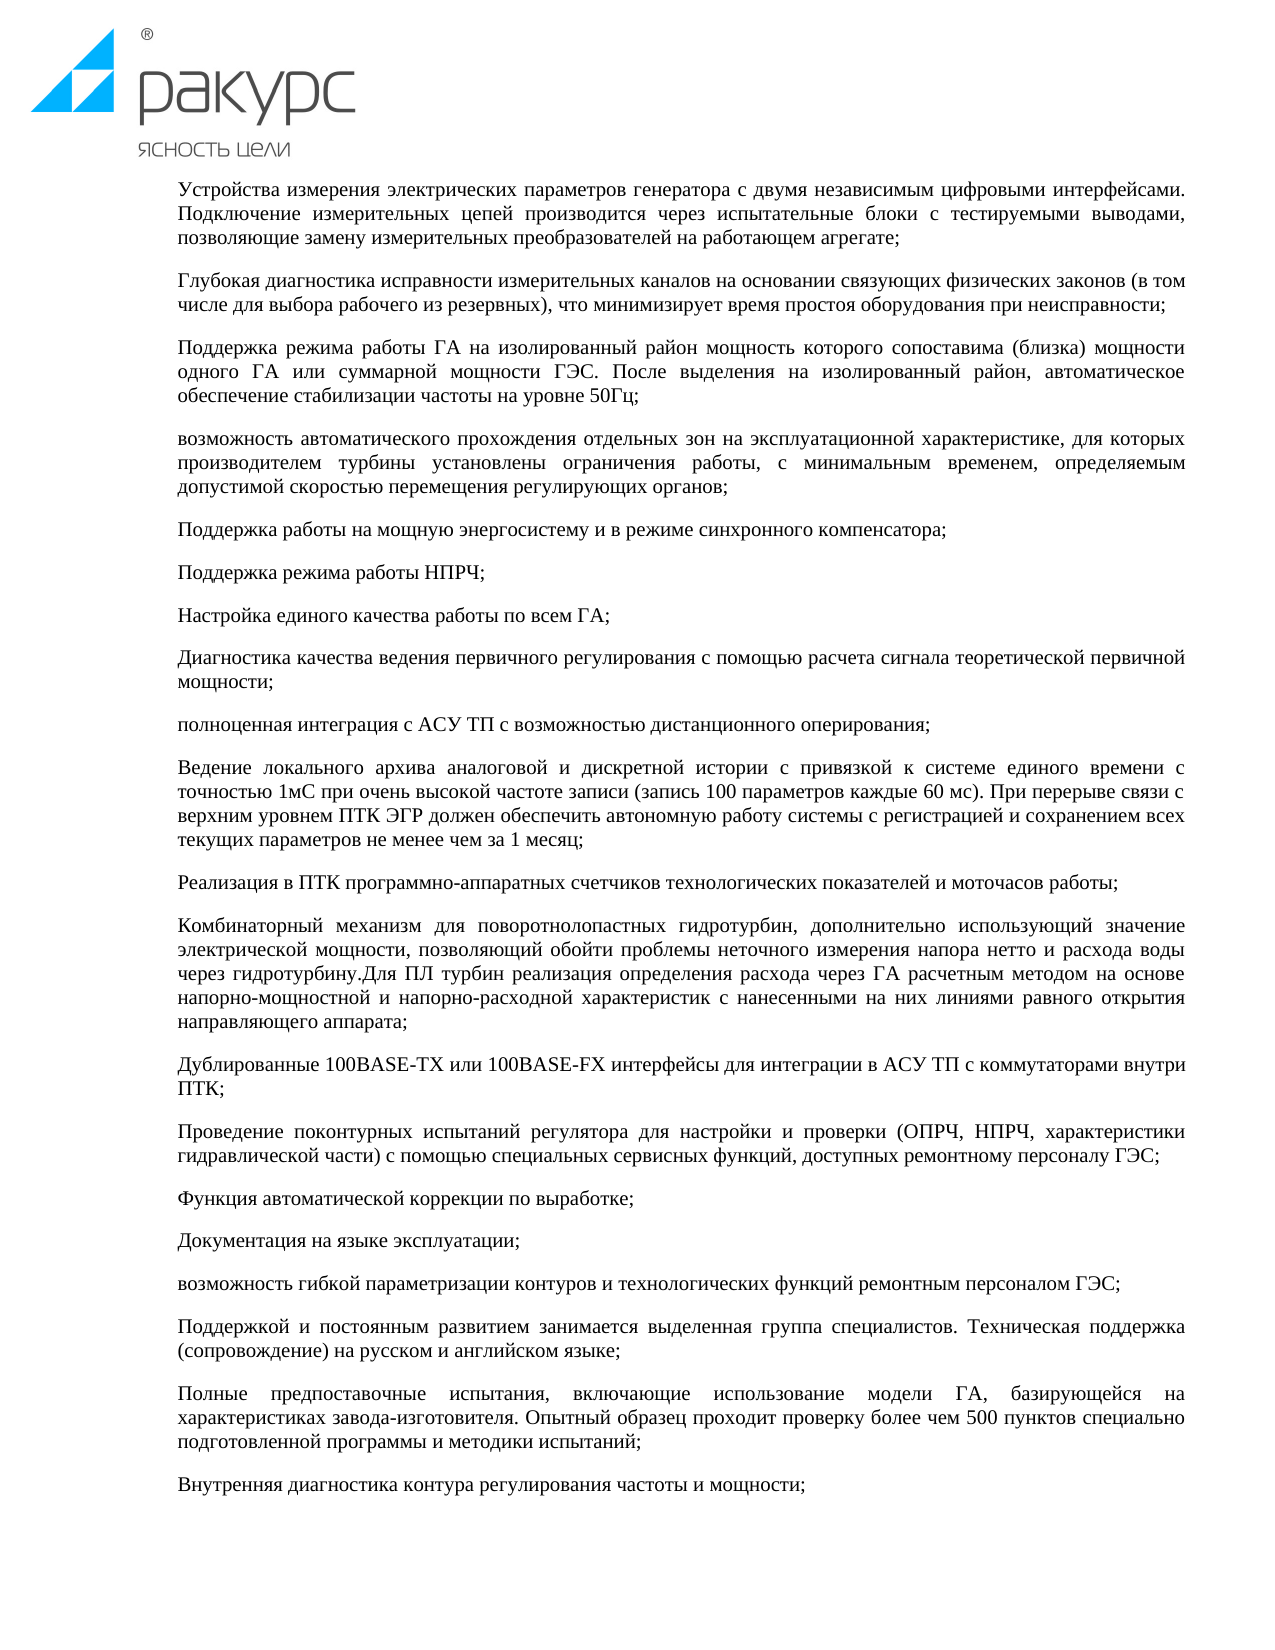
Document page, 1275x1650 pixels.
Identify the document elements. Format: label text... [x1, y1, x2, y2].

text полноценная интеграция с АСУ ТП с возможностью дистанционного оперирования; [177, 712, 1186, 736]
text Функция автоматической коррекции по выработке; [177, 1186, 1186, 1210]
text Комбинаторный механизм для поворотнолопастных гидротурбин, дополнительно использующий значение электрической мощности, позволяющий обойти проблемы неточного измерения напора нетто и расхода воды через гидротурбину.Для ПЛ турбин реализация определения расхода через ГА расчетным методом на основе напорно-мощностной и напорно-расходной характеристик с нанесенными на них линиями равного открытия направляющего аппарата; [177, 913, 1186, 1033]
text Устройства измерения электрических параметров генератора с двумя независимым цифровыми интерфейсами. Подключение измерительных цепей производится через испытательные блоки с тестируемыми выводами, позволяющие замену измерительных преобразователей на работающем агрегате; [177, 177, 1186, 249]
text Настройка единого качества работы по всем ГА; [177, 602, 1186, 627]
text Документация на языке эксплуатации; [177, 1228, 1186, 1252]
text Поддержка работы на мощную энергосистему и в режиме синхронного компенсатора; [177, 517, 1186, 541]
text Поддержка режима работы ГА на изолированный район мощность которого сопоставима (близка) мощности одного ГА или суммарной мощности ГЭС. После выделения на изолированный район, автоматическое обеспечение стабилизации частоты на уровне 50Гц; [177, 335, 1186, 407]
text Проведение поконтурных испытаний регулятора для настройки и проверки (ОПРЧ, НПРЧ, характеристики гидравлической части) с помощью специальных сервисных функций, доступных ремонтному персоналу ГЭС; [177, 1119, 1186, 1167]
text Внутренняя диагностика контура регулирования частоты и мощности; [177, 1472, 1186, 1496]
text Поддержкой и постоянным развитием занимается выделенная группа специалистов. Техническая поддержка (сопровождение) на русском и английском языке; [177, 1314, 1186, 1362]
picture [0, 0, 412, 182]
text Дублированные 100BASE-TX или 100BASE-FX интерфейсы для интеграции в АСУ ТП с коммутаторами внутри ПТК; [177, 1052, 1186, 1100]
text Полные предпоставочные испытания, включающие использование модели ГА, базирующейся на характеристиках завода-изготовителя. Опытный образец проходит проверку более чем 500 пунктов специально подготовленной программы и методики испытаний; [177, 1381, 1186, 1453]
text Ведение локального архива аналоговой и дискретной истории с привязкой к системе единого времени с точностью 1мС при очень высокой частоте записи (запись 100 параметров каждые 60 мс). При перерыве связи с верхним уровнем ПТК ЭГР должен обеспечить автономную работу системы с регистрацией и сохранением всех текущих параметров не менее чем за 1 месяц; [177, 755, 1186, 851]
text Диагностика качества ведения первичного регулирования с помощью расчета сигнала теоретической первичной мощности; [177, 645, 1186, 693]
text Поддержка режима работы НПРЧ; [177, 560, 1186, 584]
text Глубокая диагностика исправности измерительных каналов на основании связующих физических законов (в том числе для выбора рабочего из резервных), что минимизирует время простоя оборудования при неисправности; [177, 268, 1186, 316]
text возможность гибкой параметризации контуров и технологических функций ремонтным персоналом ГЭС; [177, 1271, 1186, 1295]
text Реализация в ПТК программно-аппаратных счетчиков технологических показателей и моточасов работы; [177, 870, 1186, 894]
text возможность автоматического прохождения отдельных зон на эксплуатационной характеристике, для которых производителем турбины установлены ограничения работы, с минимальным временем, определяемым допустимой скоростью перемещения регулирующих органов; [177, 426, 1186, 498]
